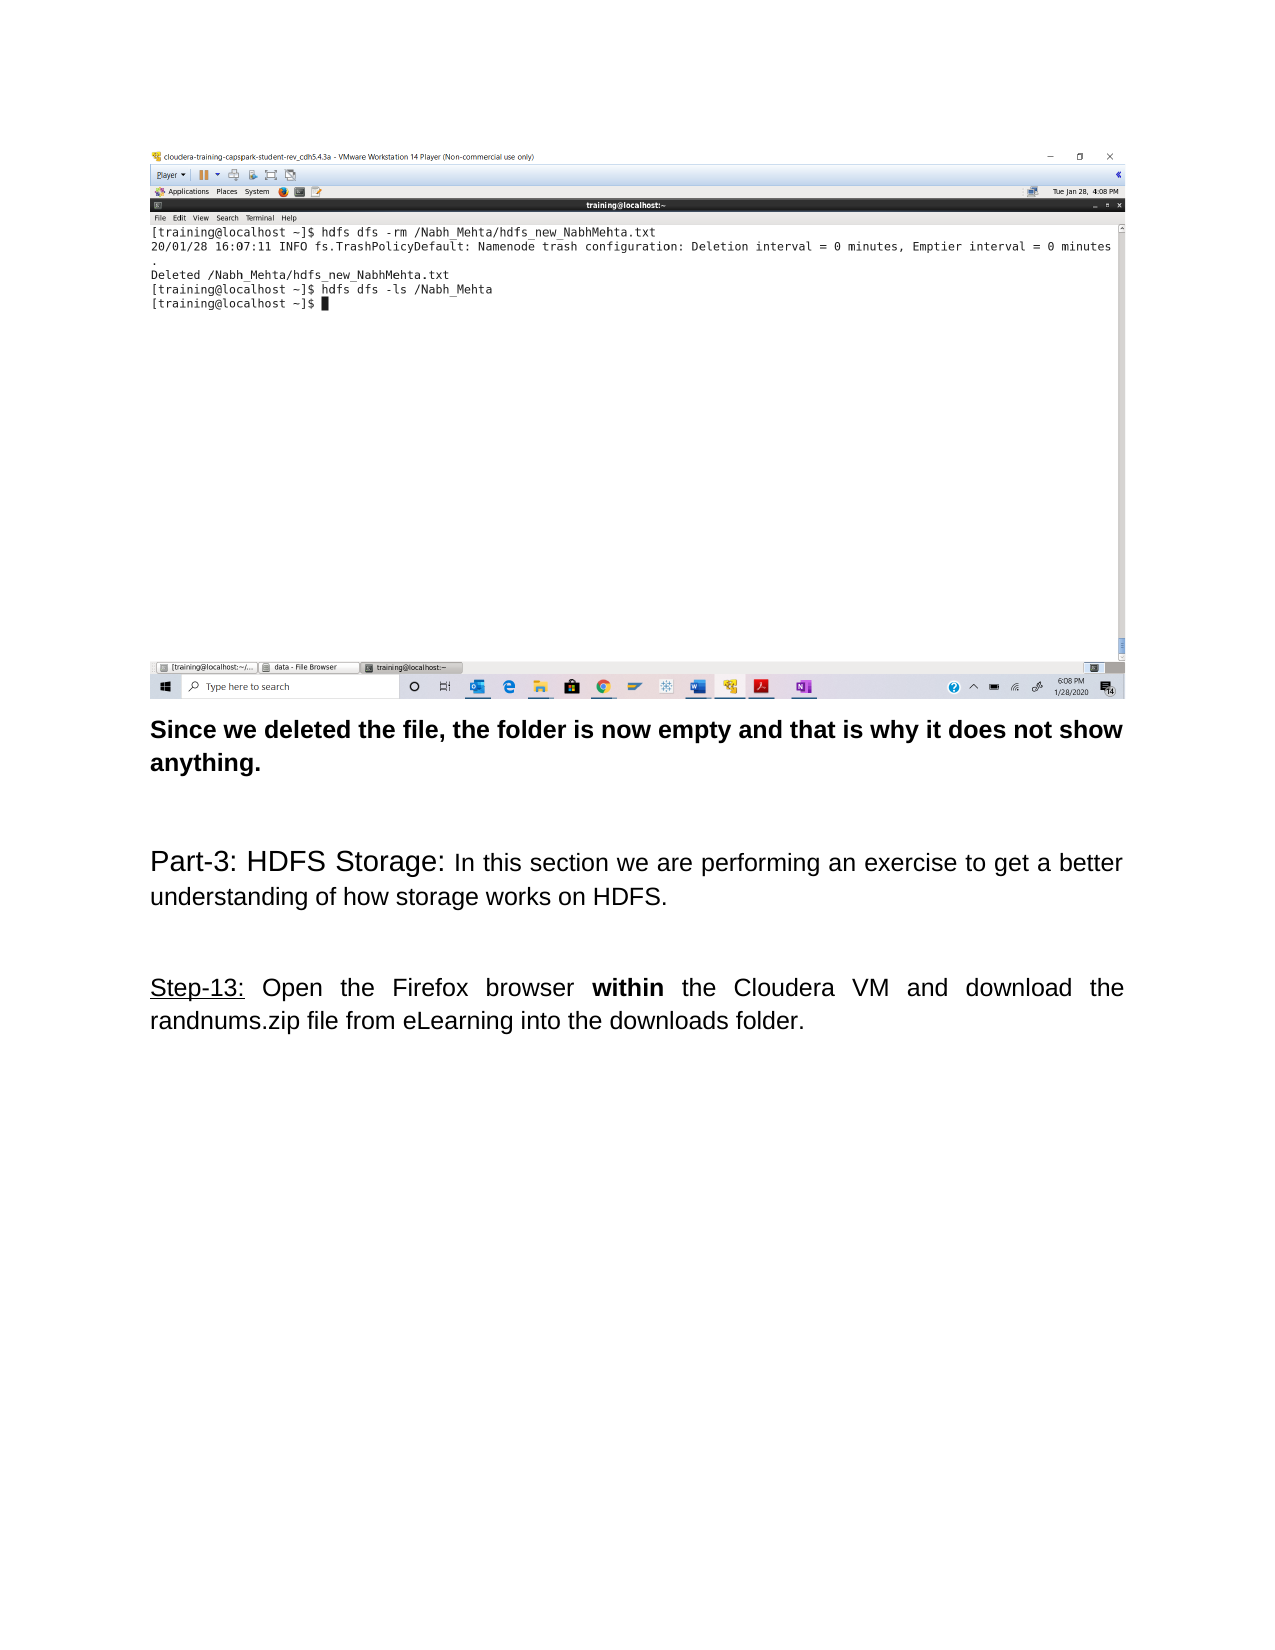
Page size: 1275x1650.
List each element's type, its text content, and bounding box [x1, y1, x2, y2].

picture [150, 150, 1125, 699]
text Since we deleted the file, the folder is now empty and that is why it does not show anything. [150, 715, 1125, 777]
text Part-3: HDFS Storage: In this section we are performing an exercise to get a better understanding of how storage works on HDFS. [150, 844, 1125, 911]
text Step-13: Open the Firefox browser within the Cloudera VM and download the randnums.zip file from eLearning into the downloads folder. [150, 973, 1125, 1035]
